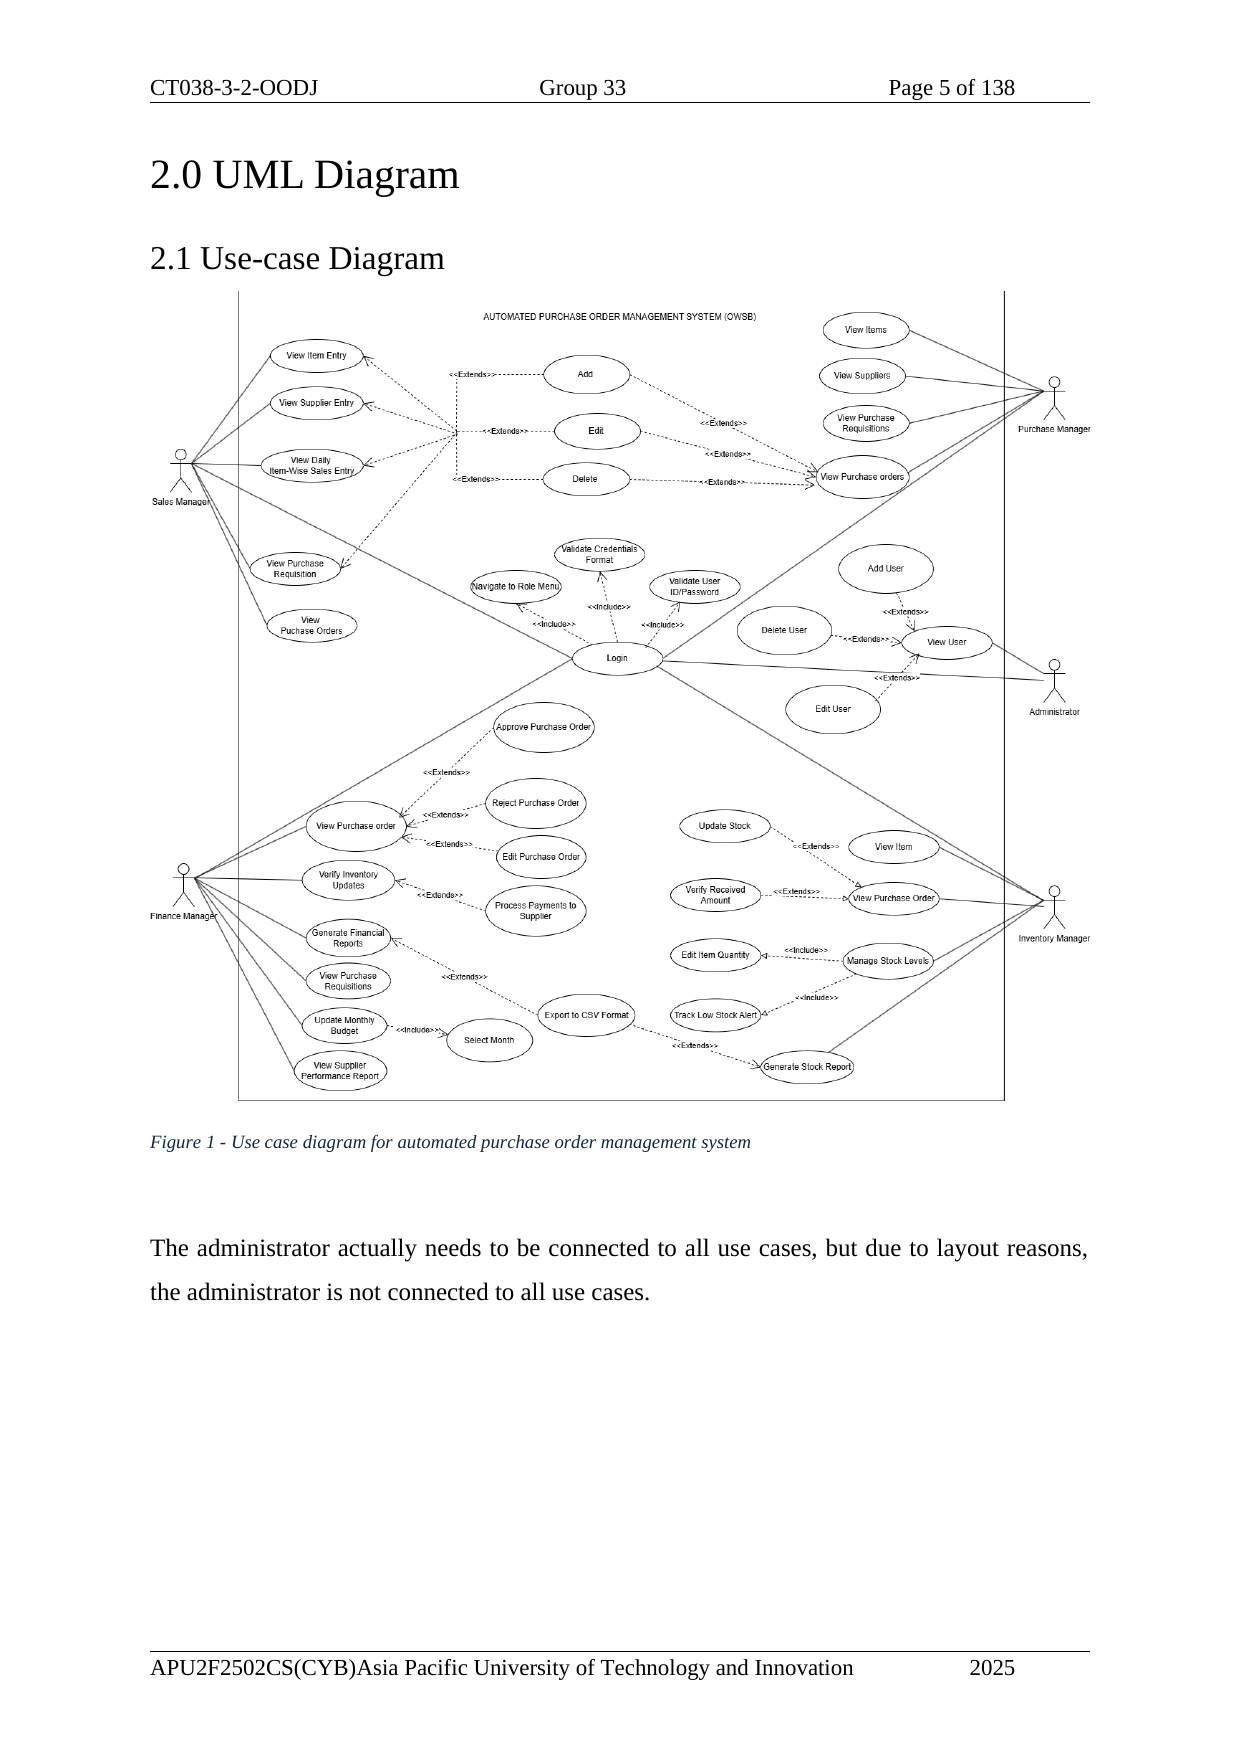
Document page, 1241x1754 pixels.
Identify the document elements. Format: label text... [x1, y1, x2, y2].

picture [150, 291, 1091, 1101]
text Figure 1 - Use case diagram for automated purchase order management system [150, 1131, 1090, 1153]
subtitle 2.1 Use-case Diagram [150, 238, 1090, 277]
subtitle 2.0 UML Diagram [150, 150, 1090, 198]
text The administrator actually needs to be connected to all use cases, but due to layout reasons, the administrator is not connected to all use cases. [150, 1233, 1090, 1305]
